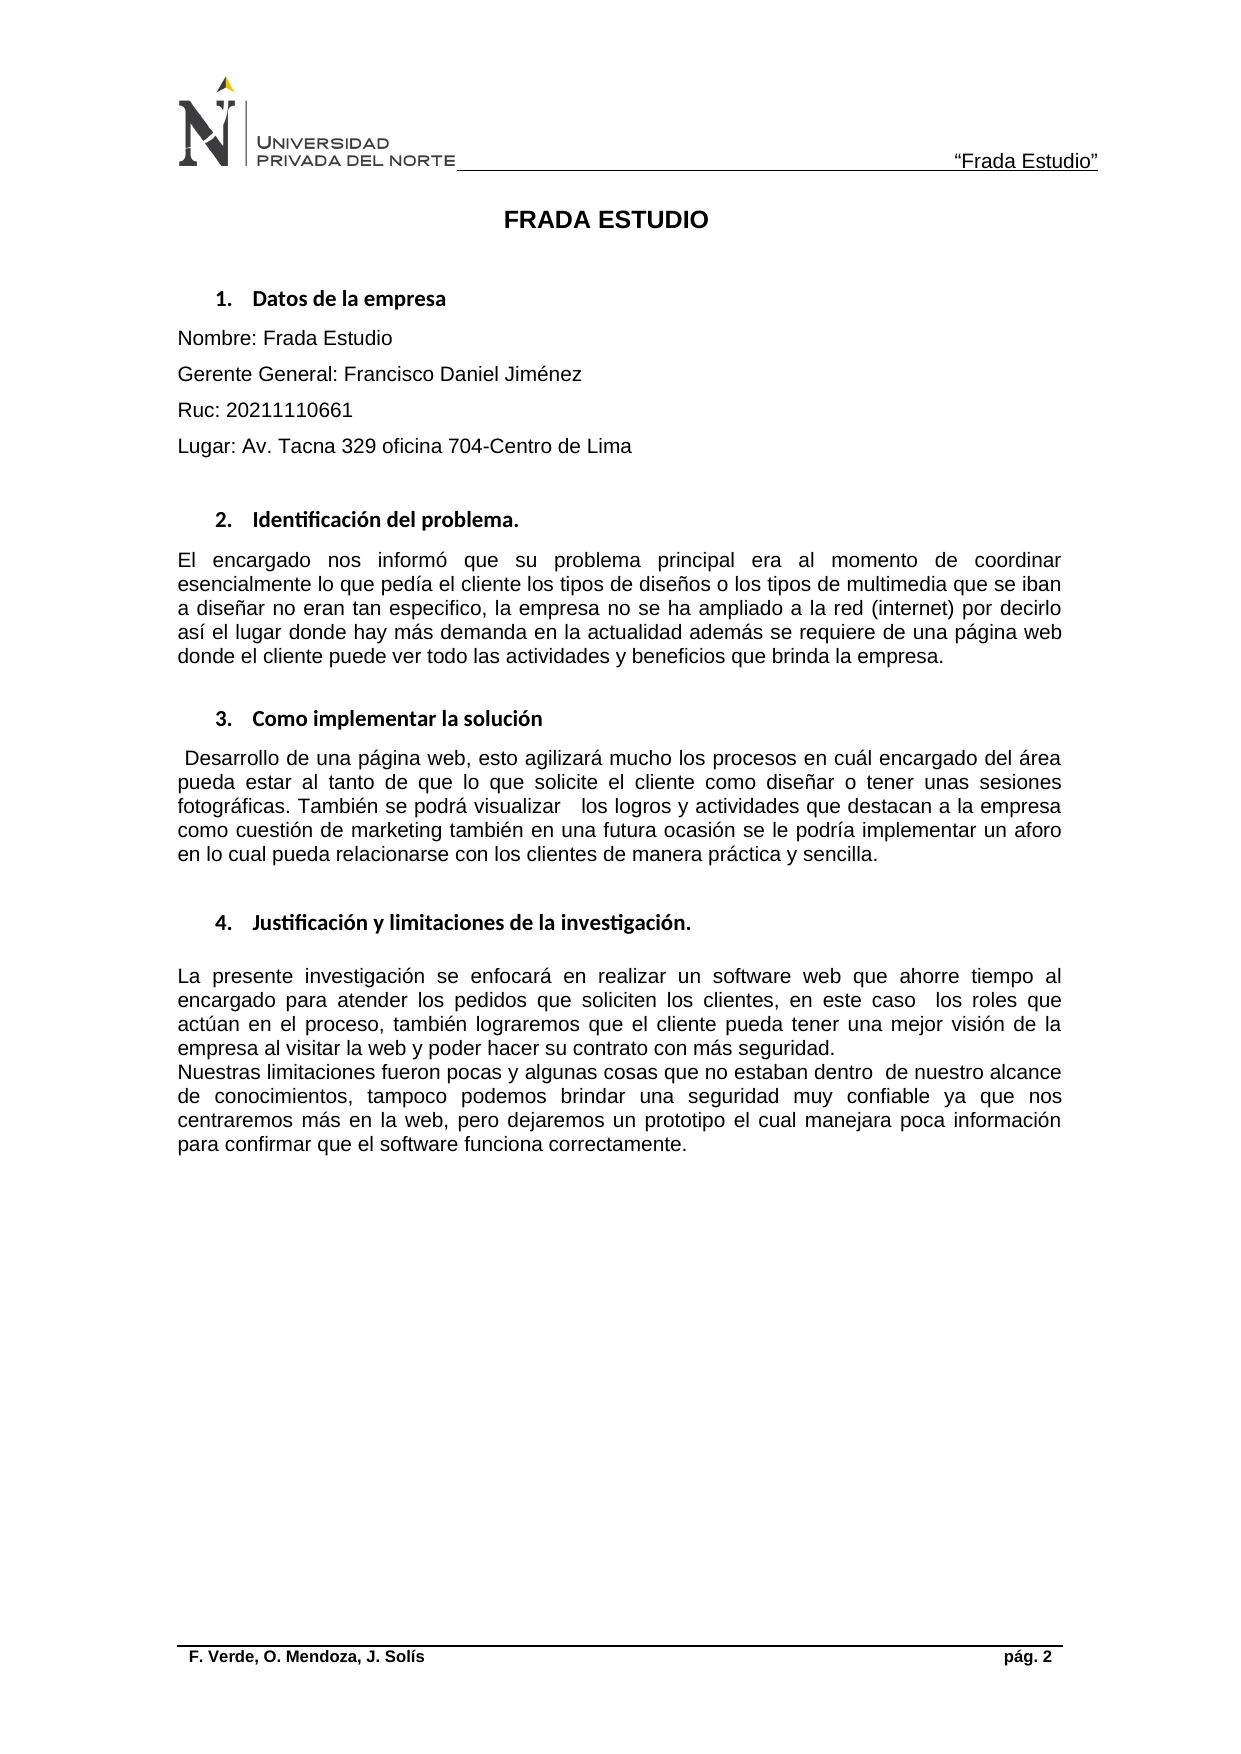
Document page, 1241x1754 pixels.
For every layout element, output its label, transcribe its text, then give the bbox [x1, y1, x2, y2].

text Gerente General: Francisco Daniel Jiménez [177, 362, 1063, 386]
text Nombre: Frada Estudio [177, 326, 1063, 350]
text El encargado nos informó que su problema principal era al momento de coordinar esencialmente lo que pedía el cliente los tipos de diseños o los tipos de multimedia que se iban a diseñar no eran tan especifico, la empresa no se ha ampliado a la red (internet) por decirlo así el lugar donde hay más demanda en la actualidad además se requiere de una página web donde el cliente puede ver todo las actividades y beneficios que brinda la empresa. [177, 548, 1063, 667]
text FRADA ESTUDIO [177, 205, 1063, 234]
list Como implementar la solución [215, 704, 1063, 732]
text Desarrollo de una página web, esto agilizará mucho los procesos en cuál encargado del área pueda estar al tanto de que lo que solicite el cliente como diseñar o tener unas sesiones fotográficas. También se podrá visualizar los logros y actividades que destacan a la empresa como cuestión de marketing también en una futura ocasión se le podría implementar un aforo en lo cual pueda relacionarse con los clientes de manera práctica y sencilla. [177, 746, 1063, 866]
list Identificación del problema. [215, 506, 1063, 534]
picture [177, 73, 458, 169]
list Justificación y limitaciones de la investigación. [215, 908, 1063, 936]
text Nuestras limitaciones fueron pocas y algunas cosas que no estaban dentro de nuestro alcance de conocimientos, tampoco podemos brindar una seguridad muy confiable ya que nos centraremos más en la web, pero dejaremos un prototipo el cual manejara poca información para confirmar que el software funciona correctamente. [177, 1060, 1063, 1156]
text Lugar: Av. Tacna 329 oficina 704-Centro de Lima [177, 434, 1063, 458]
text Ruc: 20211110661 [177, 398, 1063, 422]
text La presente investigación se enfocará en realizar un software web que ahorre tiempo al encargado para atender los pedidos que soliciten los clientes, en este caso los roles que actúan en el proceso, también lograremos que el cliente pueda tener una mejor visión de la empresa al visitar la web y poder hacer su contrato con más seguridad. [177, 964, 1063, 1060]
list Datos de la empresa [215, 284, 1063, 312]
